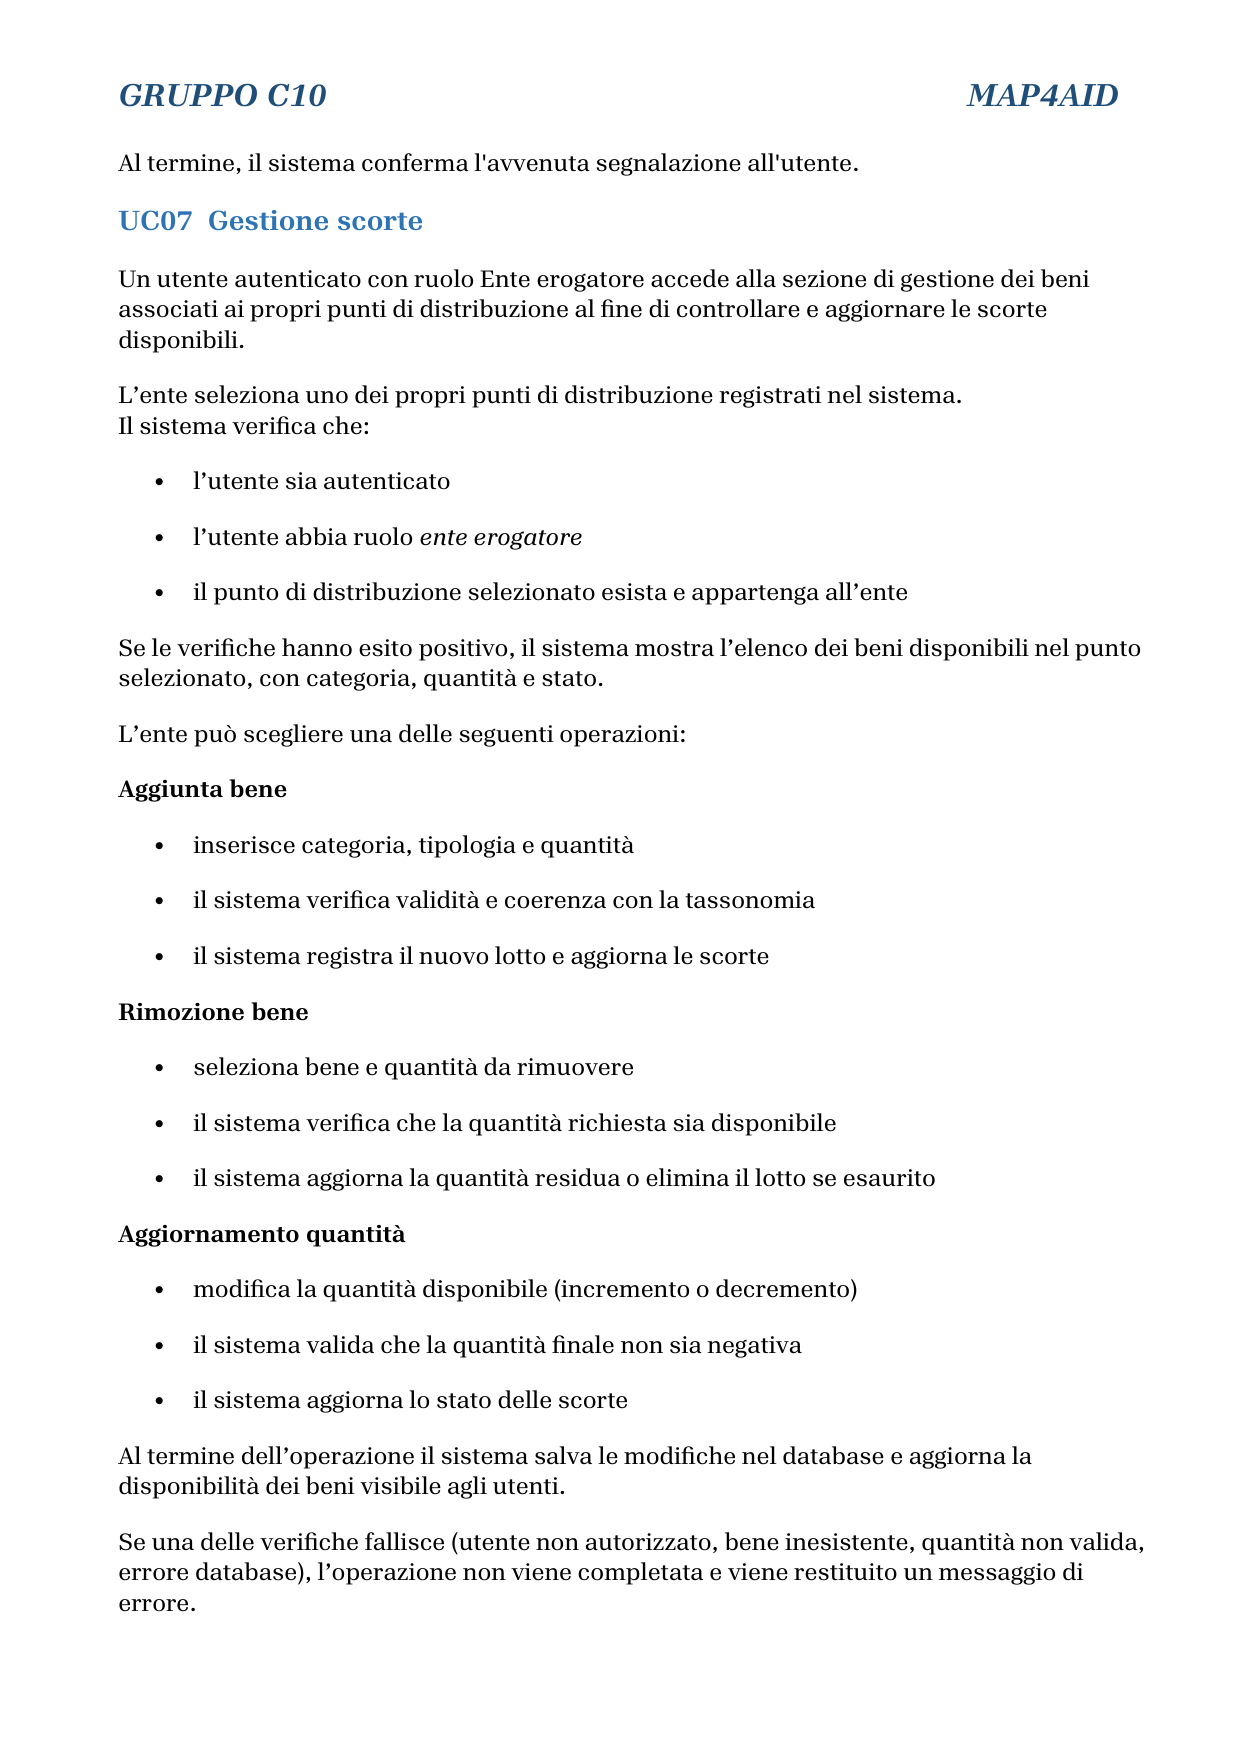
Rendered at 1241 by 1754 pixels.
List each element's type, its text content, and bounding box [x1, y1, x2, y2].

text Un utente autenticato con ruolo Ente erogatore accede alla sezione di gestione dei beni associati ai propri punti di distribuzione al fine di controllare e aggiornare le scorte disponibili. [118, 264, 1152, 355]
list il sistema verifica validità e coerenza con la tassonomia [156, 886, 1152, 916]
text L’ente può scegliere una delle seguenti operazioni: [118, 719, 1152, 749]
list il sistema verifica che la quantità richiesta sia disponibile [156, 1108, 1152, 1138]
list seleziona bene e quantità da rimuovere [156, 1052, 1152, 1083]
list modifica la quantità disponibile (incremento o decremento) [156, 1274, 1152, 1305]
list il sistema aggiorna la quantità residua o elimina il lotto se esaurito [156, 1163, 1152, 1194]
list il sistema valida che la quantità finale non sia negativa [156, 1330, 1152, 1360]
text Rimozione bene [118, 997, 1152, 1027]
text Aggiunta bene [118, 774, 1152, 805]
list inserisce categoria, tipologia e quantità [156, 830, 1152, 861]
text Se le verifiche hanno esito positivo, il sistema mostra l’elenco dei beni disponibili nel punto selezionato, con categoria, quantità e stato. [118, 633, 1152, 694]
text Al termine dell’operazione il sistema salva le modifiche nel database e aggiorna la disponibilità dei beni visibile agli utenti. [118, 1441, 1152, 1502]
text L’ente seleziona uno dei propri punti di distribuzione registrati nel sistema. Il sistema verifica che: [118, 380, 1152, 441]
list il sistema registra il nuovo lotto e aggiorna le scorte [156, 941, 1152, 972]
list l’utente sia autenticato [156, 466, 1152, 497]
text Se una delle verifiche fallisce (utente non autorizzato, bene inesistente, quantità non valida, errore database), l’operazione non viene completata e viene restituito un messaggio di errore. [118, 1527, 1152, 1618]
text Aggiornamento quantità [118, 1219, 1152, 1249]
list il sistema aggiorna lo stato delle scorte [156, 1385, 1152, 1416]
text UC07 Gestione scorte [118, 203, 1152, 239]
text Al termine, il sistema conferma l'avvenuta segnalazione all'utente. [118, 148, 1152, 178]
list il punto di distribuzione selezionato esista e appartenga all’ente [156, 577, 1152, 608]
list l’utente abbia ruolo ente erogatore [156, 522, 1152, 552]
